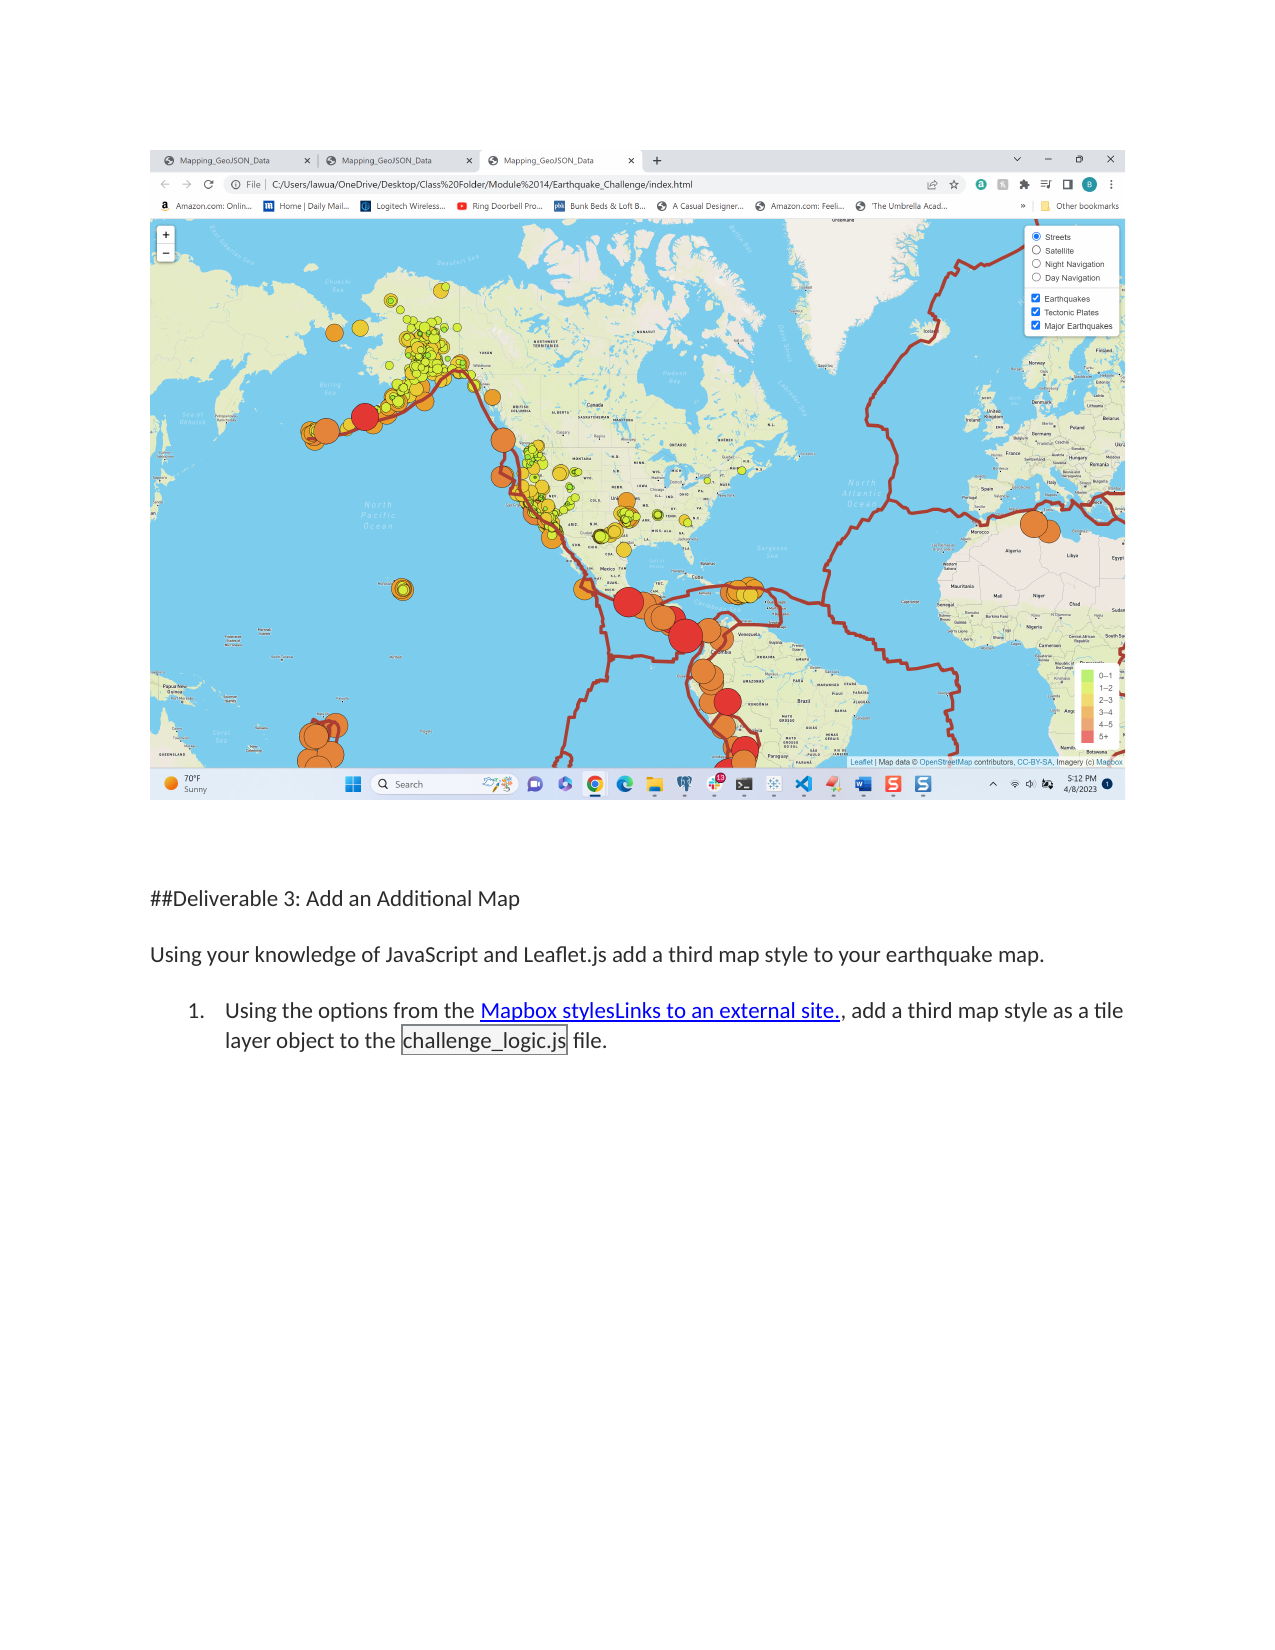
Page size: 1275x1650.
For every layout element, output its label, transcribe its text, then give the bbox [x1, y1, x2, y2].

text ##Deliverable 3: Add an Additional Map [150, 884, 1125, 912]
list Using the options from the Mapbox stylesLinks to an external site., add a third map style as a tile layer object to the challenge_logic.js file. [187, 996, 1125, 1055]
picture [150, 150, 1125, 800]
text Using your knowledge of JavaScript and Leaflet.js add a third map style to your earthquake map. [150, 940, 1125, 968]
